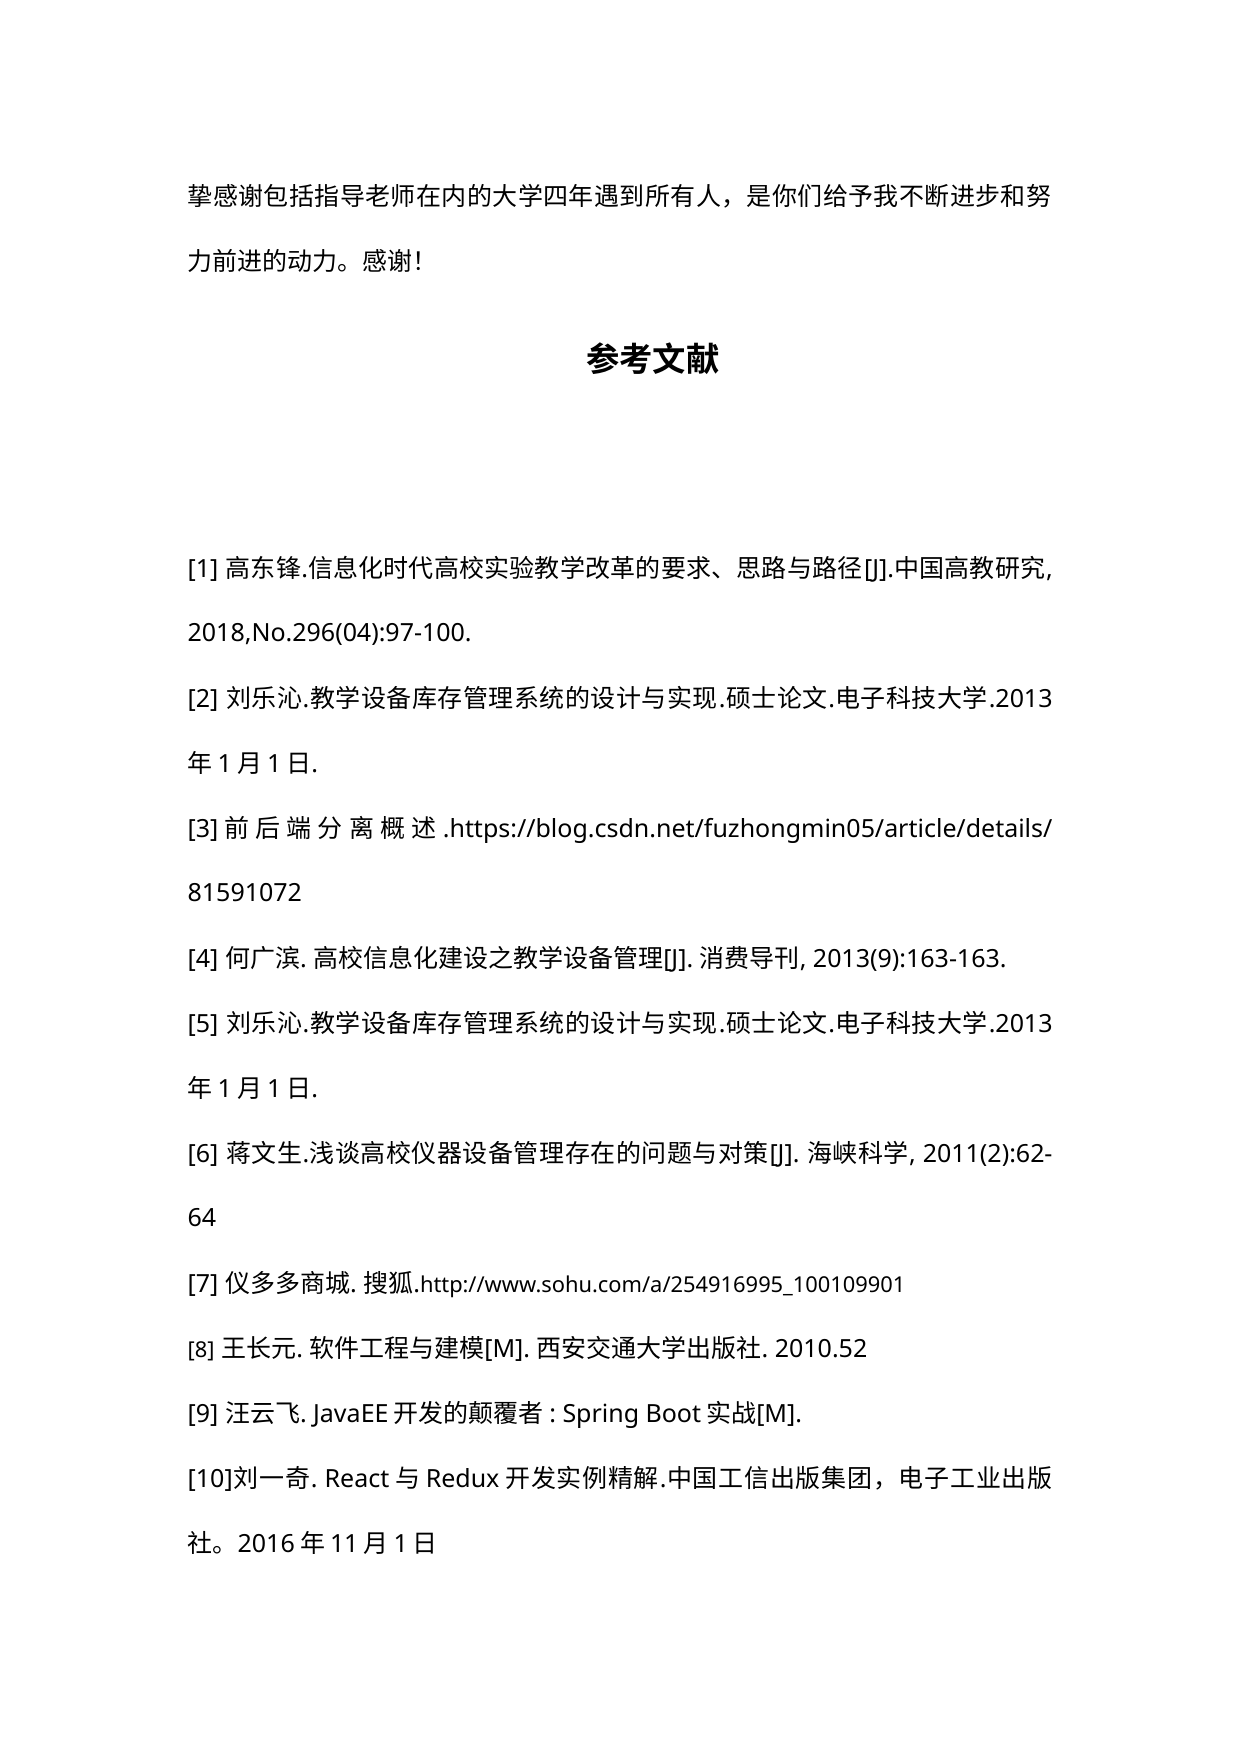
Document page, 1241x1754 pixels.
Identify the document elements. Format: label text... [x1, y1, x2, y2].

text [3]前后端分离概述.https://blog.csdn.net/fuzhongmin05/article/details/81591072 [187, 794, 1053, 924]
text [187, 162, 1053, 292]
text [6] 蒋文生.浅谈高校仪器设备管理存在的问题与对策[J]. 海峡科学, 2011(2):62-64 [187, 1119, 1053, 1249]
text [1] 高东锋.信息化时代高校实验教学改革的要求、思路与路径[J].中国高教研究, 2018,No.296(04):97-100. [187, 534, 1053, 664]
text [9] 汪云飞. JavaEE开发的颠覆者 : Spring Boot实战[M]. [187, 1379, 1053, 1444]
text [5] 刘乐沁.教学设备库存管理系统的设计与实现.硕士论文.电子科技大学.2013年1月1日. [187, 989, 1053, 1119]
text [8] 王长元. 软件工程与建模[M]. 西安交通大学出版社. 2010.52 [187, 1314, 1053, 1379]
text [2] 刘乐沁.教学设备库存管理系统的设计与实现.硕士论文.电子科技大学.2013年1月1日. [187, 664, 1053, 794]
text 参考文献 [187, 324, 1053, 389]
text [7] 仪多多商城. 搜狐.http://www.sohu.com/a/254916995_100109901 [187, 1249, 1053, 1314]
text [4] 何广滨. 高校信息化建设之教学设备管理[J]. 消费导刊, 2013(9):163-163. [187, 924, 1053, 989]
text [10]刘一奇. React与Redux开发实例精解.中国工信出版集团，电子工业出版社。2016年11月1日 [187, 1444, 1053, 1574]
